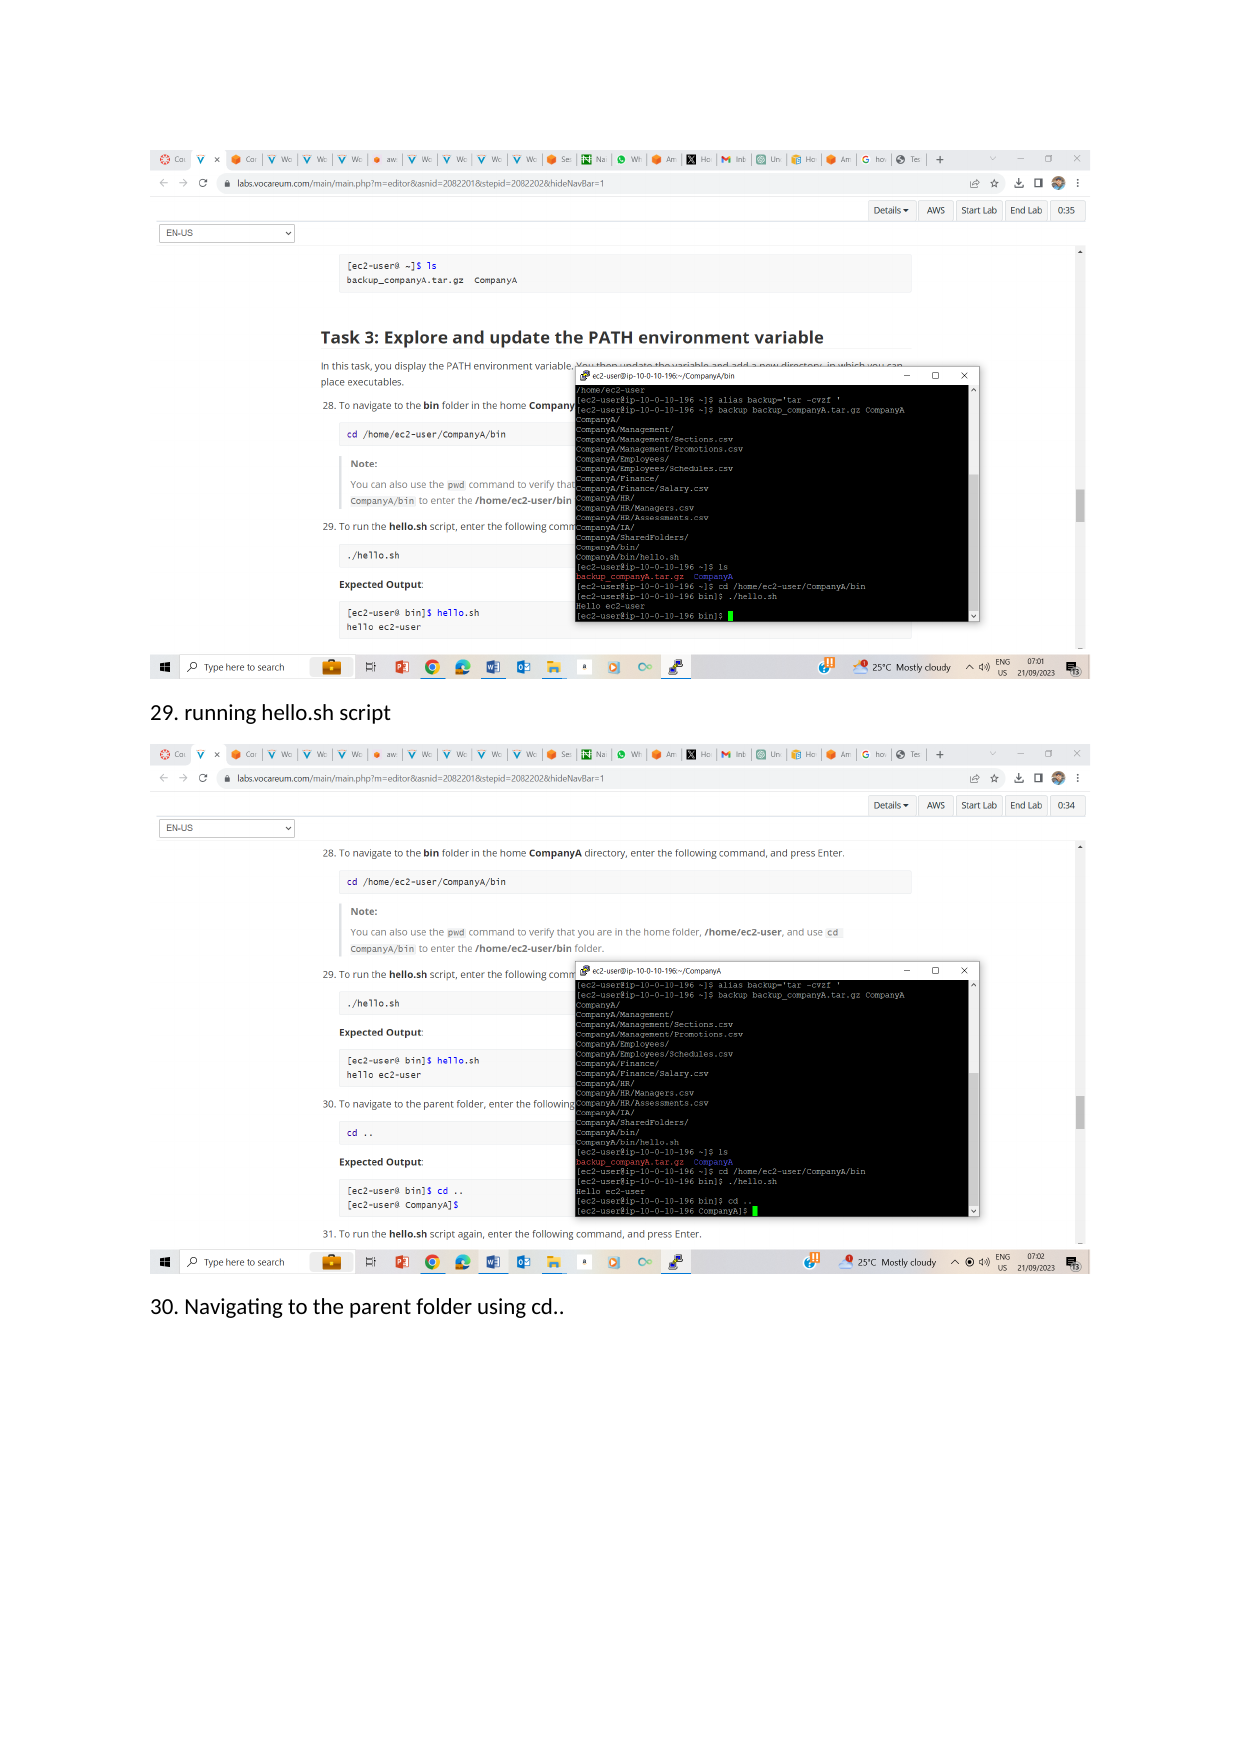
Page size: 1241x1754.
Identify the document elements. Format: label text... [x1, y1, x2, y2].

picture [150, 150, 1091, 679]
text 29. running hello.sh script [150, 698, 1090, 726]
picture [150, 744, 1091, 1274]
text 30. Navigating to the parent folder using cd.. [150, 1292, 1090, 1320]
